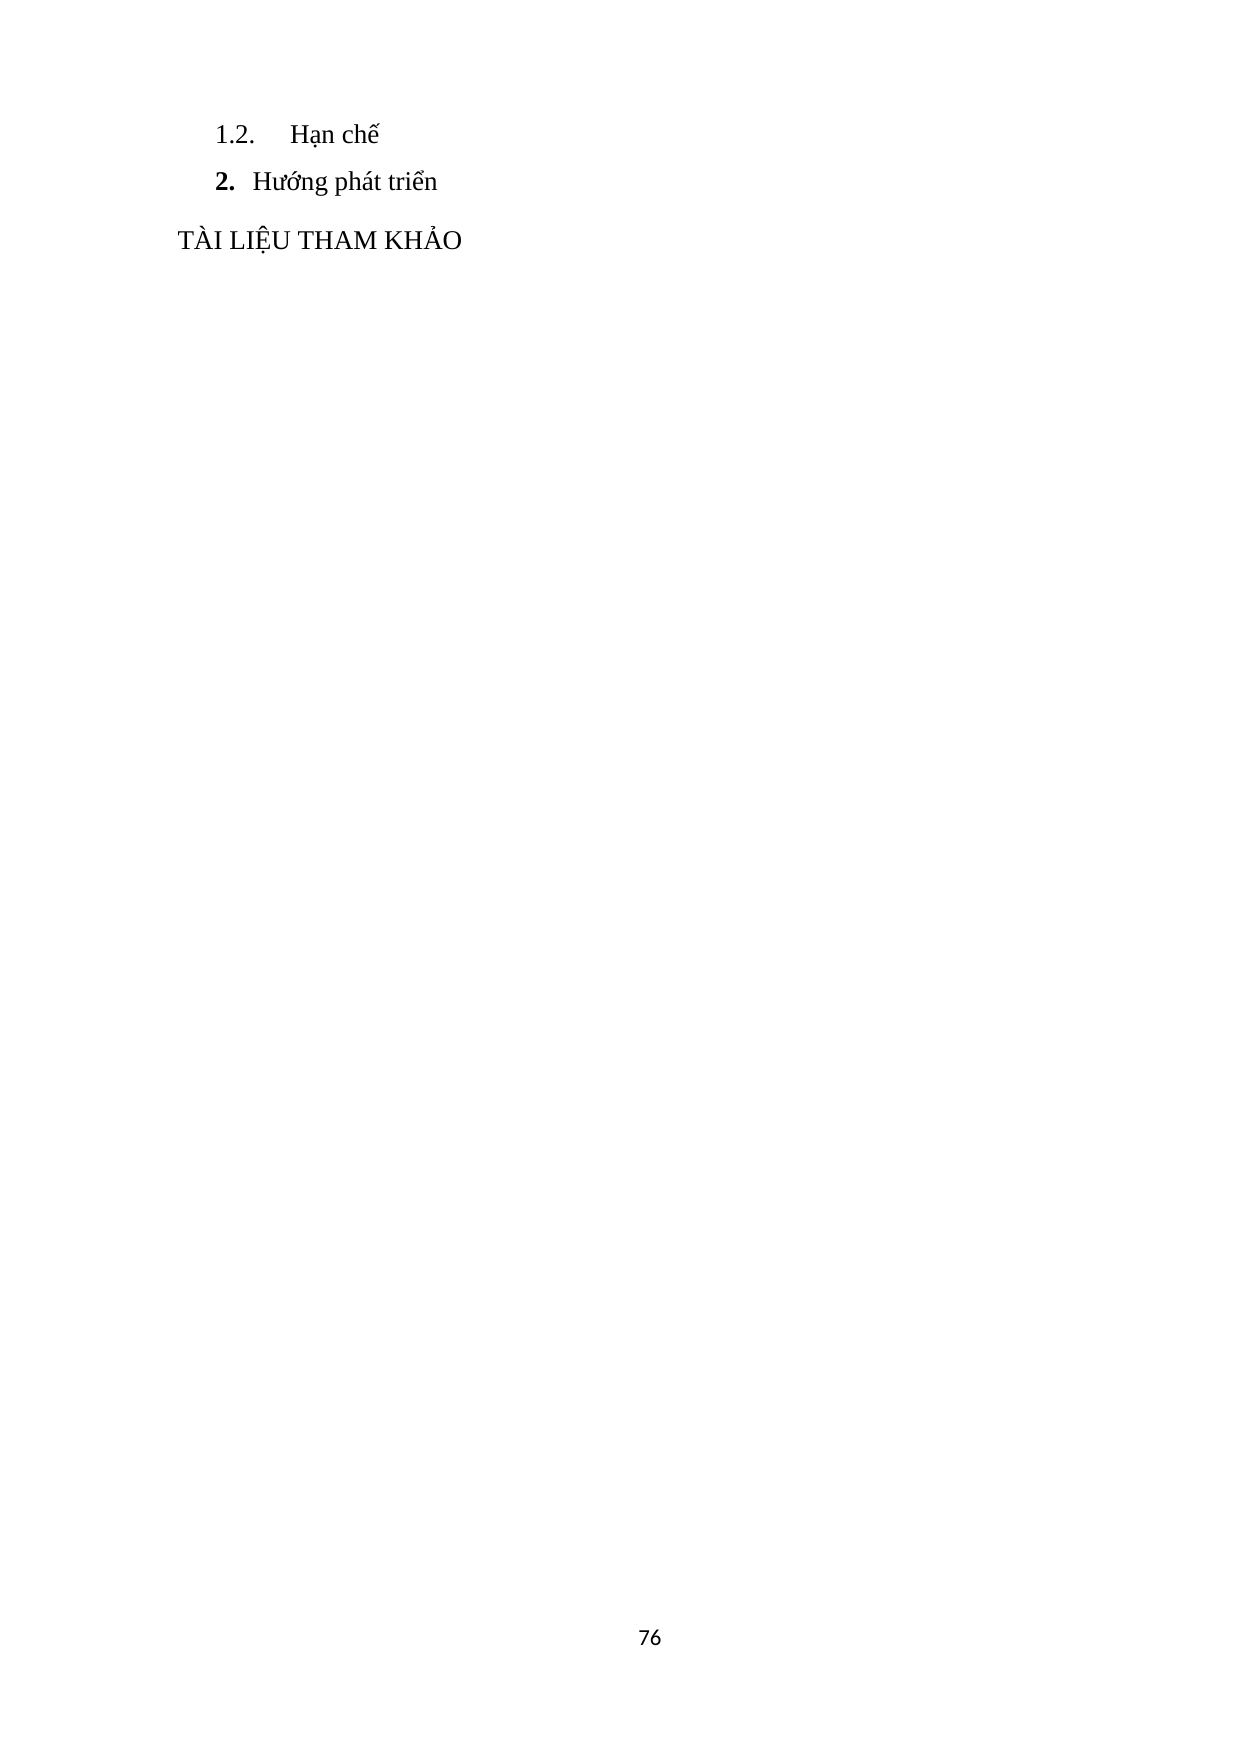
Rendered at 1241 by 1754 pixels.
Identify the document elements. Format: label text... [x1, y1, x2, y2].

list Hạn chế [215, 118, 1122, 149]
text TÀI LIỆU THAM KHẢO [177, 224, 1122, 255]
list Hướng phát triển [215, 165, 1122, 196]
